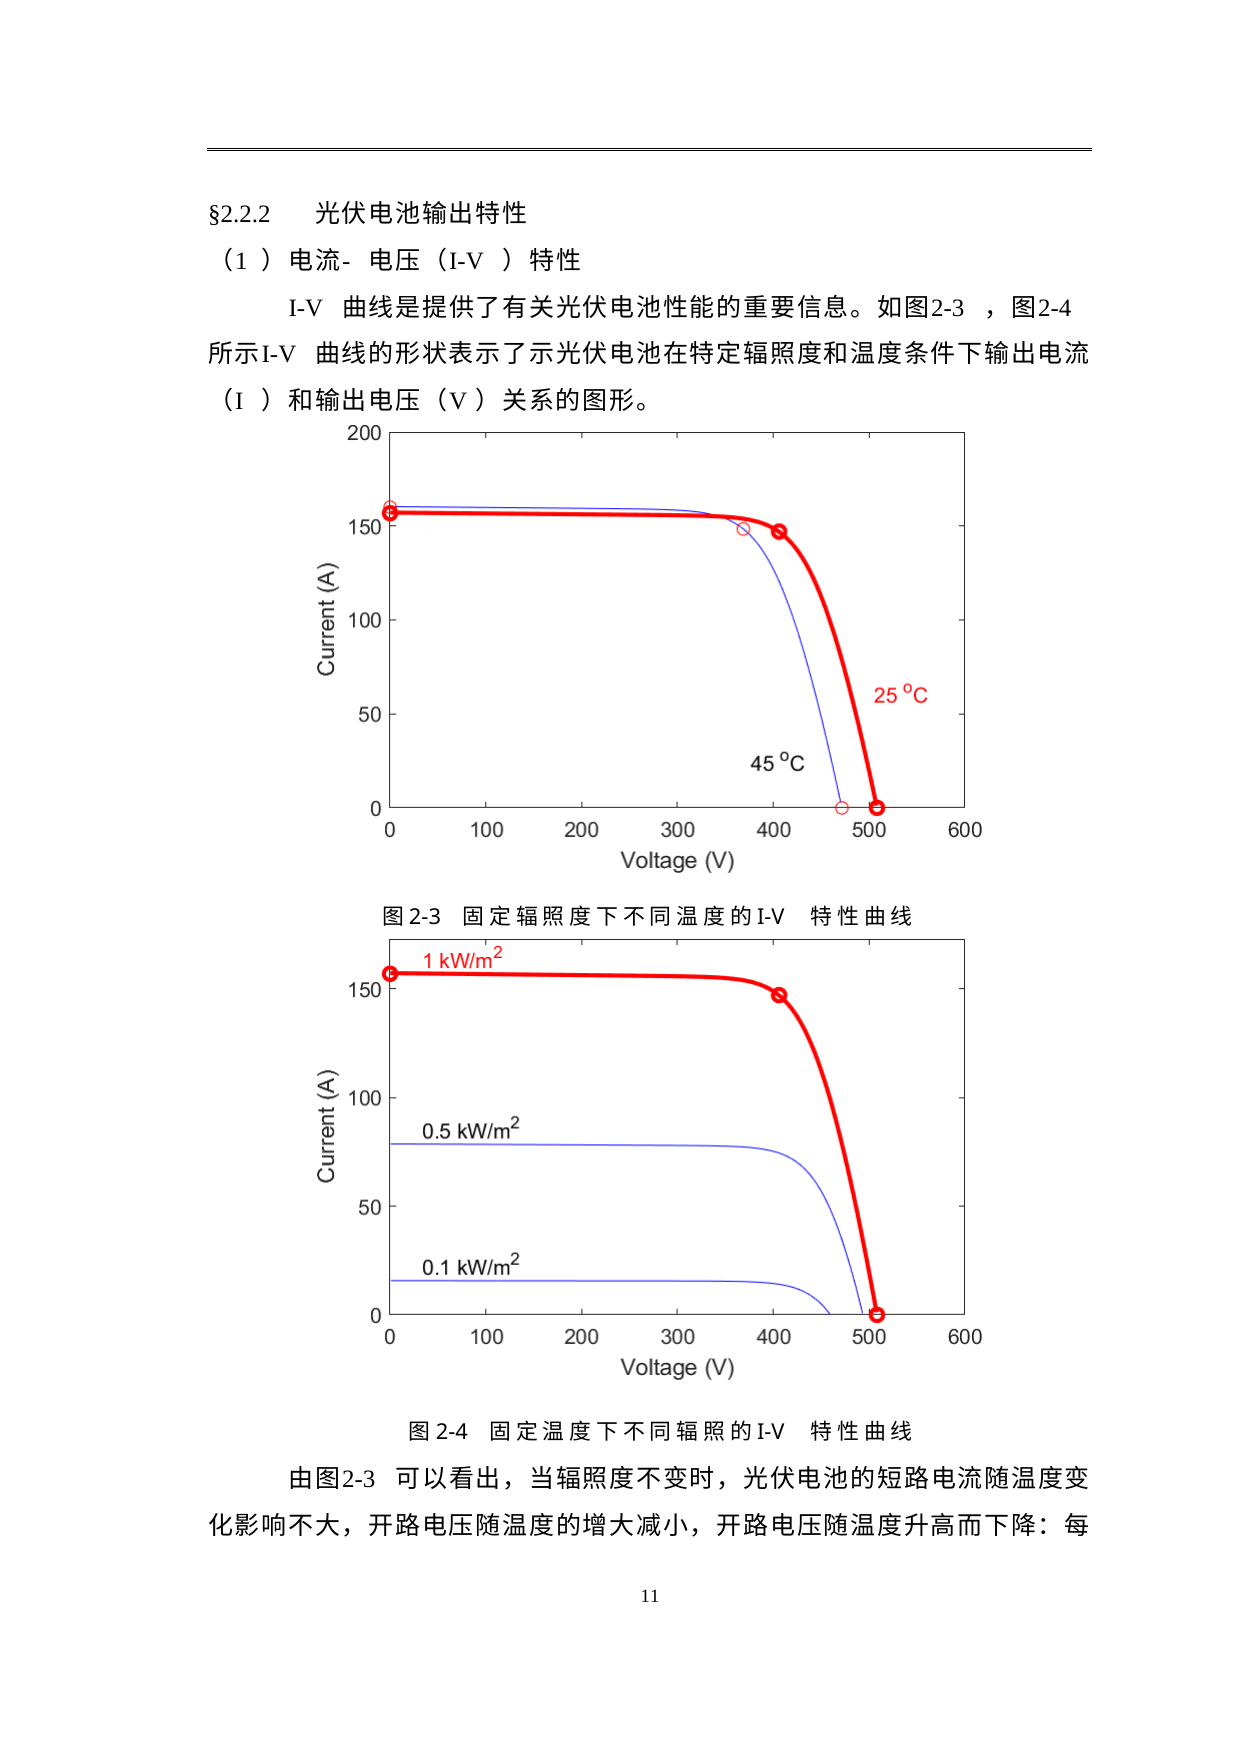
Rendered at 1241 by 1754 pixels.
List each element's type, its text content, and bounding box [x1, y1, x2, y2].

text I-V曲线是提供了有关光伏电池性能的重要信息。如图2-3，图2-4所示I-V曲线的形状表示了示光伏电池在特定辐照度和温度条件下输出电流（I）和输出电压（V）关系的图形。 [208, 282, 1091, 422]
text 图2-3 固定辐照度下不同温度的I-V特性曲线 [208, 891, 1091, 938]
text 图2-4 固定温度下不同辐照的I-V特性曲线 [208, 1407, 1091, 1454]
text （1）电流-电压（I-V）特性 [208, 235, 1091, 282]
picture [315, 938, 983, 1382]
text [208, 1454, 1091, 1547]
subtitle 光伏电池输出特性 [208, 188, 1091, 235]
picture [315, 422, 983, 875]
